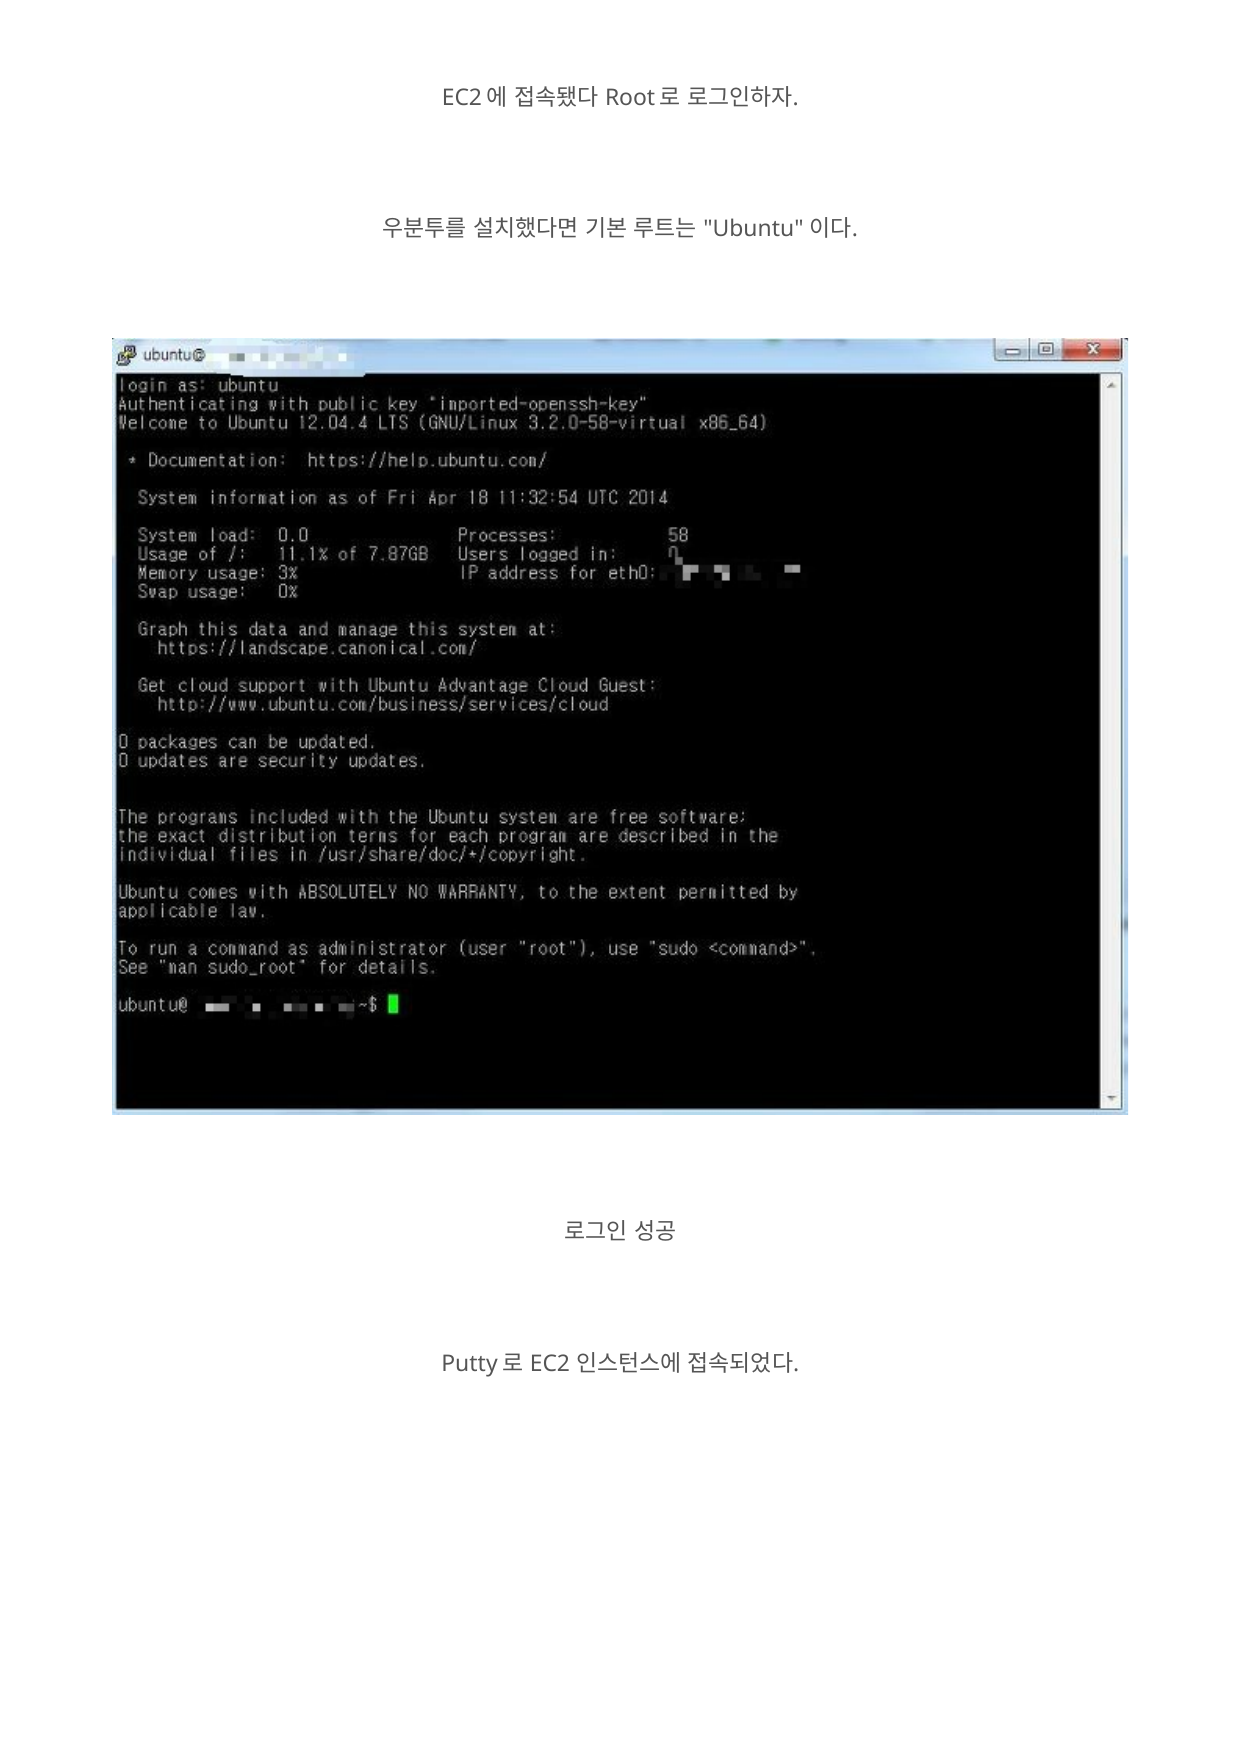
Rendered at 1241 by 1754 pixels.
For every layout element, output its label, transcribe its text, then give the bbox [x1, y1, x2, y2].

text Putty로 EC2 인스턴스에 접속되었다. [75, 1341, 1165, 1378]
text 로그인 성공 [75, 1209, 1165, 1246]
text EC2에 접속됐다 Root로 로그인하자. [75, 75, 1165, 112]
picture [112, 338, 1129, 1115]
text 우분투를 설치했다면 기본 루트는 "Ubuntu" 이다. [75, 207, 1165, 244]
